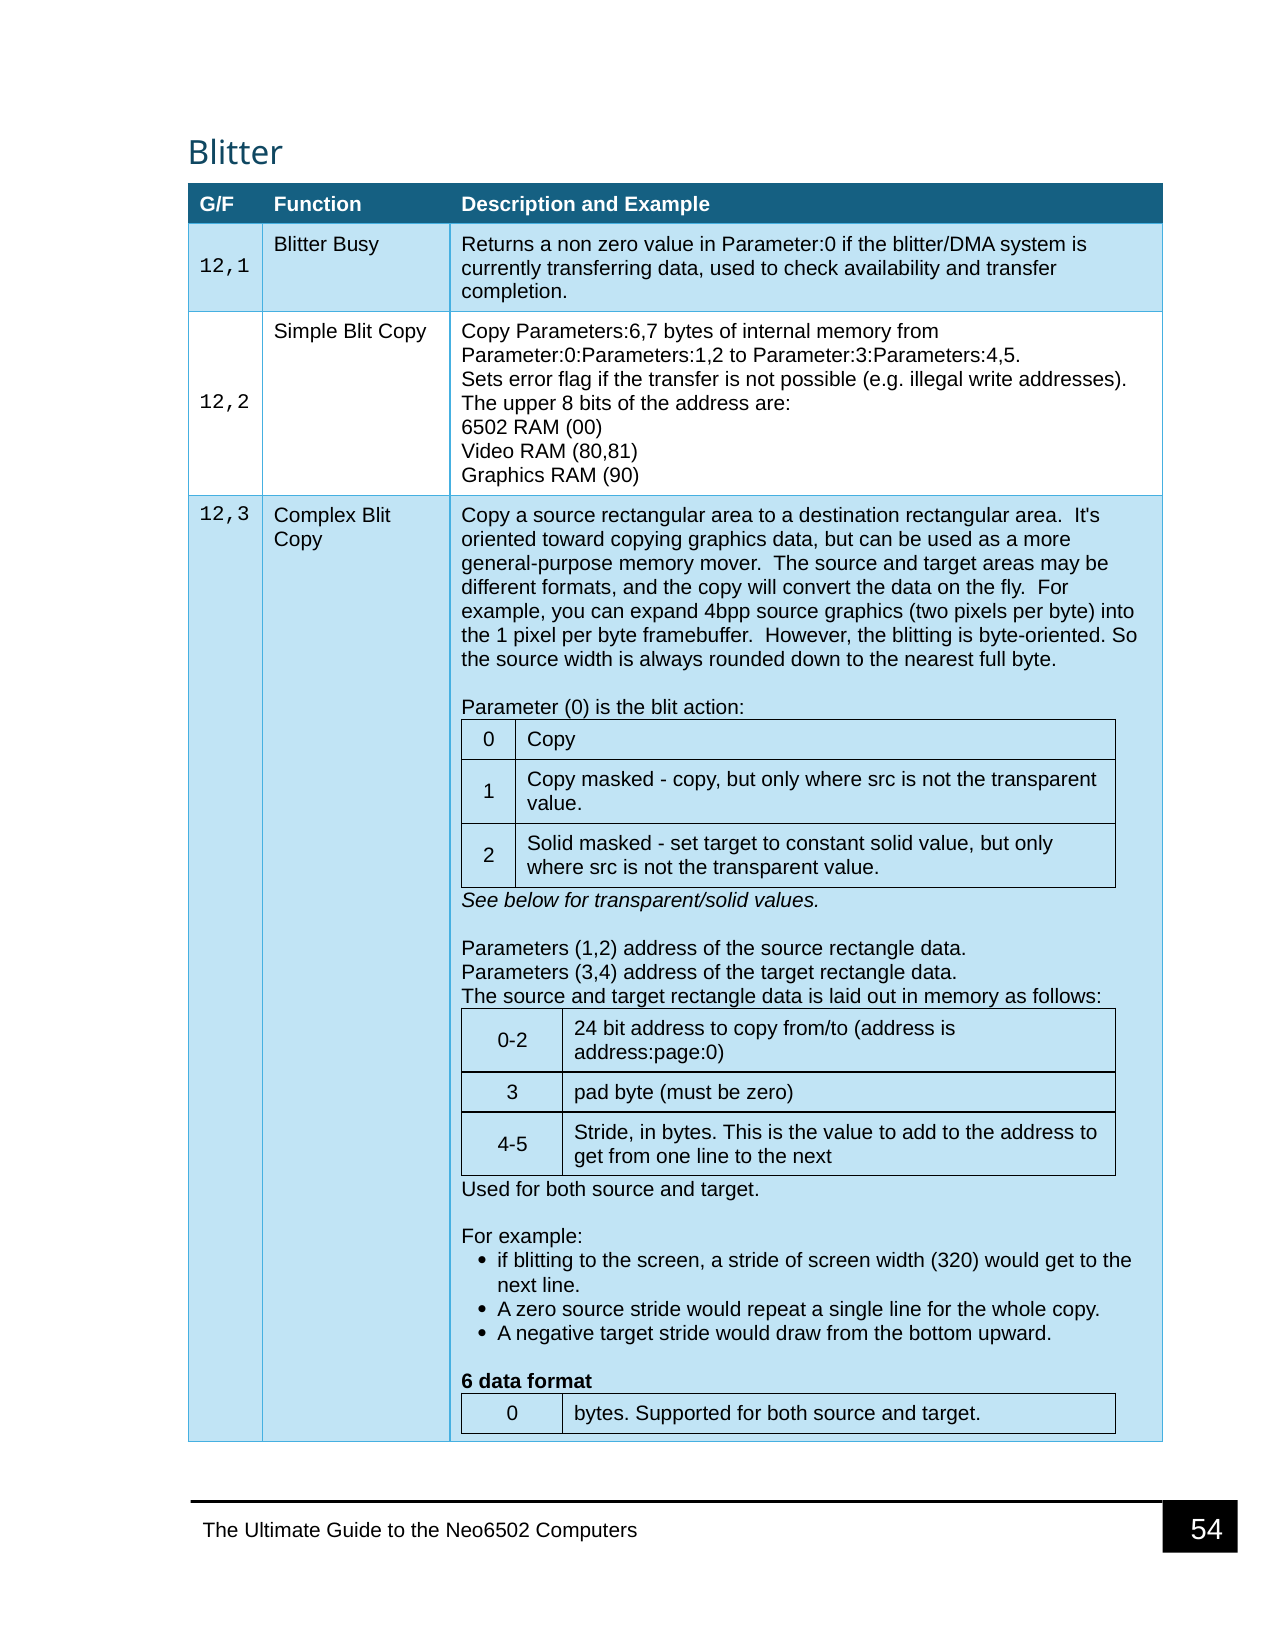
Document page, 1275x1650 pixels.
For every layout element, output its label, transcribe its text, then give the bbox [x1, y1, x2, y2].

table_header Description and Example [451, 184, 1162, 223]
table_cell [451, 496, 1162, 1441]
subtitle Blitter [187, 129, 1162, 174]
table_cell Copy Parameters:6,7 bytes of internal memory from Parameter:0:Parameters:1,2 to Parameter:3:Parameters:4,5. Sets error flag if the transfer is not possible (e.g. illegal write addresses). The upper 8 bits of the address are: 6502 RAM (00) Video RAM (80,81) Graphics RAM (90) [451, 312, 1162, 494]
table_cell Returns a non zero value in Parameter:0 if the blitter/DMA system is currently transferring data, used to check availability and transfer completion. [451, 224, 1162, 311]
table_cell Blitter Busy [263, 224, 449, 311]
table_cell Simple Blit Copy [263, 312, 449, 494]
table_cell 12,2 [189, 312, 262, 494]
table_cell 12,3 [189, 496, 262, 1441]
table_cell 12,1 [189, 224, 262, 311]
table_cell Complex Blit Copy [263, 496, 449, 1441]
table_header G/F [189, 184, 262, 223]
table_header Function [263, 184, 449, 223]
